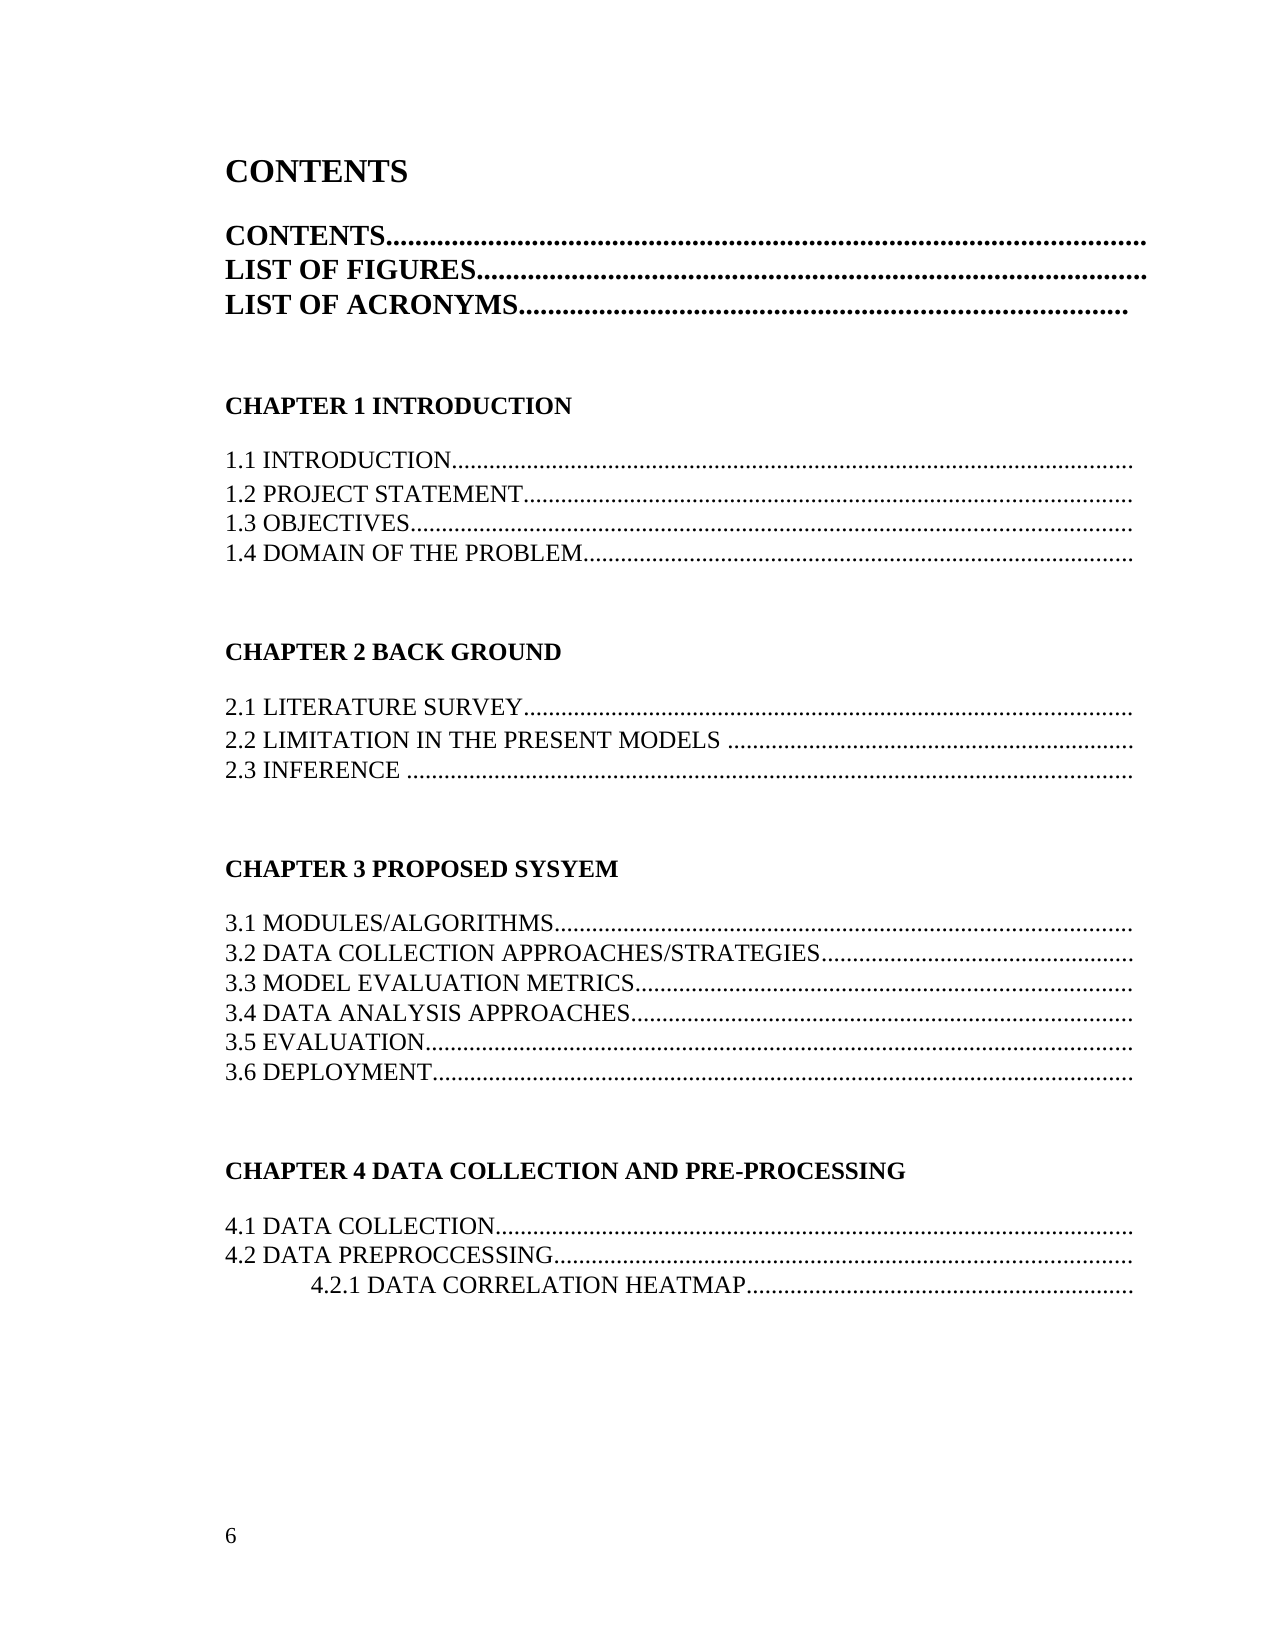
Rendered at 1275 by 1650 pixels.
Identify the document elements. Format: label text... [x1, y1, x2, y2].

list DATA COLLECTION 24 [225, 1211, 1125, 1239]
text CHAPTER 2 BACK GROUND [225, 637, 1125, 666]
list DATA PREPROCCESSING 24 [225, 1241, 1125, 1269]
text 3.6 DEPLOYMENT 23 [225, 1057, 1125, 1086]
list OBJECTIVES 12 [225, 508, 1125, 537]
list INFERENCE 19 [225, 755, 1125, 784]
list INTRODUCTION 11 [225, 445, 1125, 474]
list DATA COLLECTION APPROACHES/STRATEGIES 21 [225, 938, 1125, 967]
text LIST OF ACRONYMS 10 [225, 287, 1125, 321]
list DOMAIN OF THE PROBLEM 12 [225, 538, 1125, 567]
text 3.4 DATA ANALYSIS APPROACHES 22 [225, 998, 1125, 1026]
text CHAPTER 4 DATA COLLECTION AND PRE-PROCESSING [225, 1156, 1125, 1185]
text 4.2.1 DATA CORRELATION HEATMAP 24 [225, 1270, 1125, 1299]
subtitle CONTENTS [225, 151, 1125, 189]
list MODULES/ALGORITHMS 21 [225, 908, 1125, 937]
list PROJECT STATEMENT 12 [225, 479, 1125, 507]
list MODEL EVALUATION METRICS 22 [225, 968, 1125, 997]
text CHAPTER 3 PROPOSED SYSYEM [225, 854, 1125, 883]
text CHAPTER 1 INTRODUCTION [225, 391, 1125, 419]
text 3.5 EVALUATION 22 [225, 1027, 1125, 1056]
list LIMITATION IN THE PRESENT MODELS 18 [225, 725, 1125, 754]
text CONTENTS 6 [225, 218, 1125, 251]
text LIST OF FIGURES 9 [225, 252, 1125, 286]
list LITERATURE SURVEY 14 [225, 692, 1125, 720]
